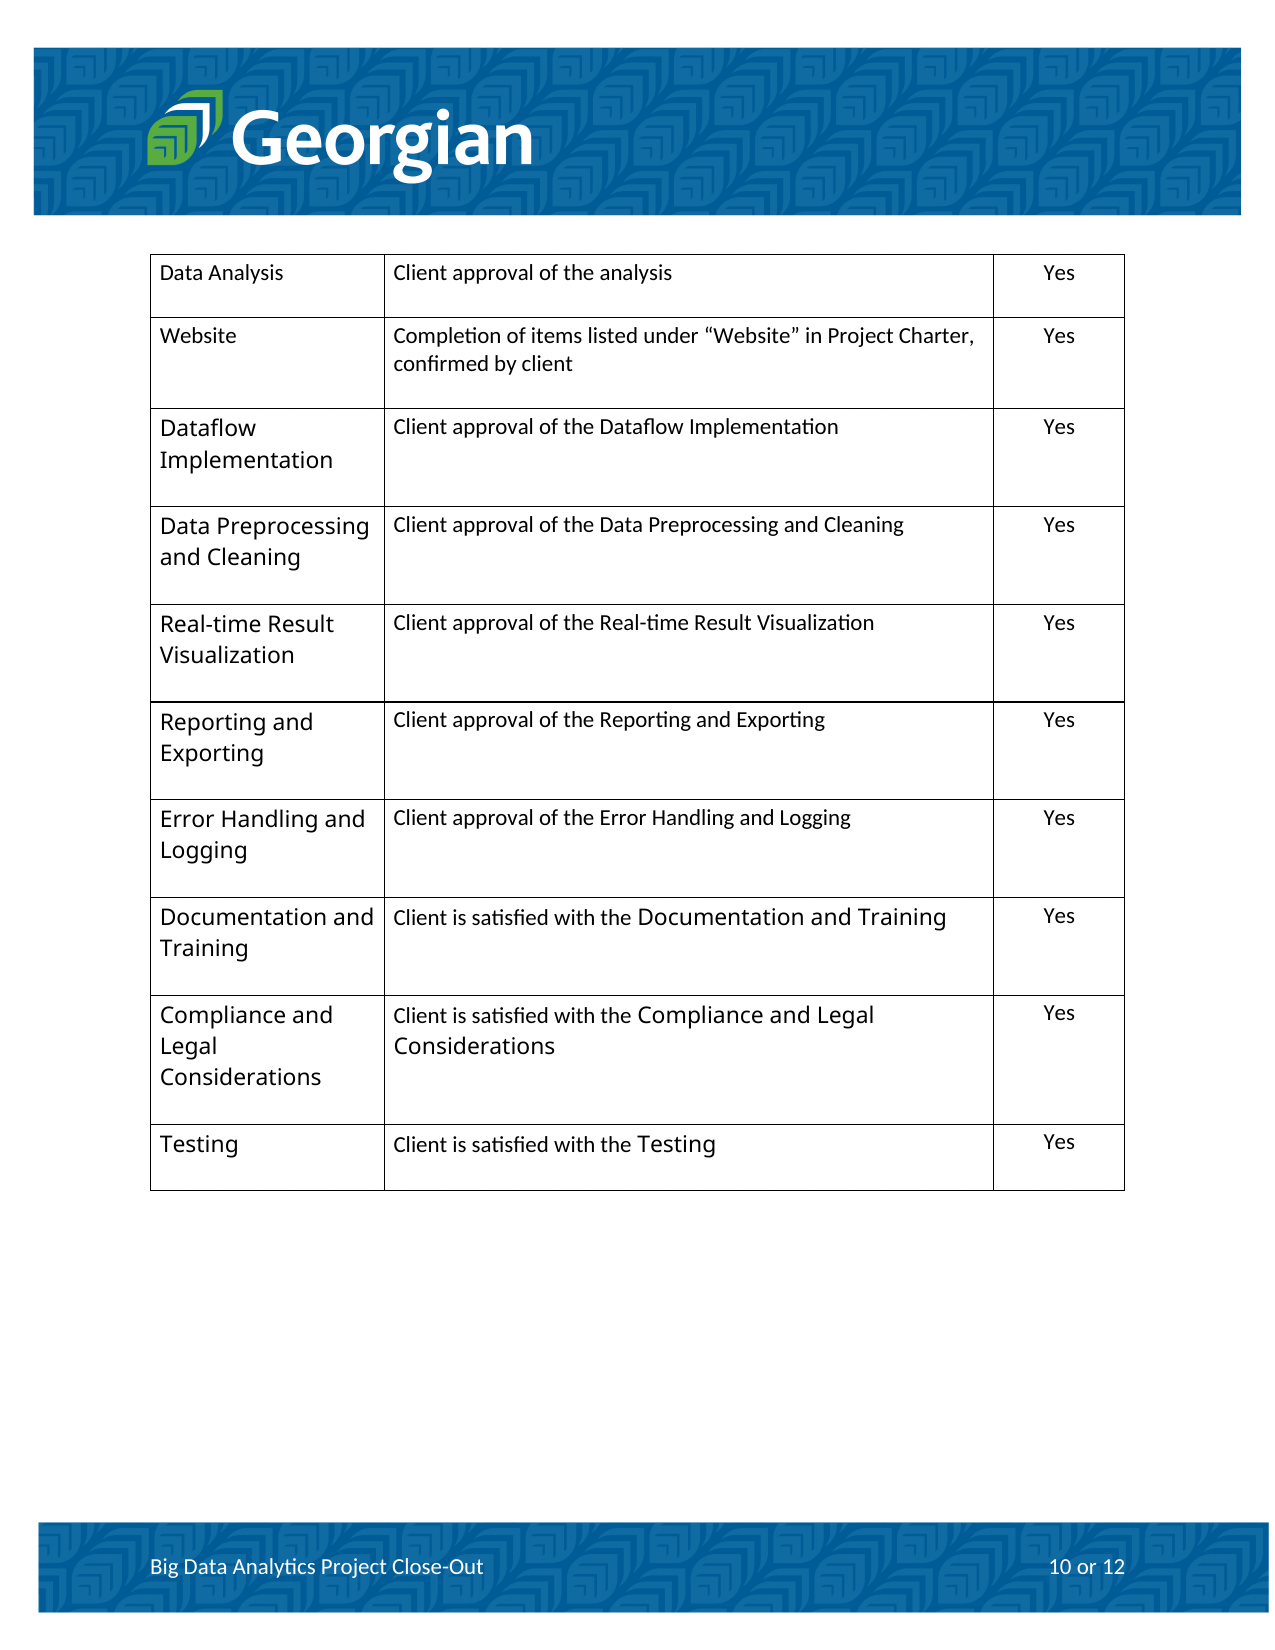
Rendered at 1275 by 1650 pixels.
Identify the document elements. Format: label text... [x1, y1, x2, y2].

table_cell Dataflow Implementation [151, 409, 384, 506]
table_cell Real-time Result Visualization [151, 605, 384, 701]
table_cell Yes [994, 898, 1124, 994]
table_cell Completion of items listed under “Website” in Project Charter, confirmed by client [385, 318, 993, 408]
table_cell Client approval of the Dataflow Implementation [385, 409, 993, 506]
table_cell Yes [994, 318, 1124, 408]
table_cell Yes [994, 996, 1124, 1123]
table_cell Client approval of the Real-time Result Visualization [385, 605, 993, 701]
table_cell Yes [994, 507, 1124, 604]
table_cell Client approval of the Error Handling and Logging [385, 800, 993, 897]
table_cell Yes [994, 800, 1124, 897]
table_cell Client is satisfied with the Testing [385, 1125, 993, 1190]
table_cell Testing [151, 1125, 384, 1190]
table_cell Yes [994, 703, 1124, 799]
table_cell Data Analysis [151, 255, 384, 317]
table_cell Compliance and Legal Considerations [151, 996, 384, 1123]
table_cell Client approval of the analysis [385, 255, 993, 317]
table_cell Client approval of the Reporting and Exporting [385, 703, 993, 799]
table_cell Reporting and Exporting [151, 703, 384, 799]
table_cell Documentation and Training [151, 898, 384, 994]
table_cell Client is satisfied with the Documentation and Training [385, 898, 993, 994]
table_cell Client is satisfied with the Compliance and Legal Considerations [385, 996, 993, 1123]
table_cell Yes [994, 409, 1124, 506]
table_cell Yes [994, 1125, 1124, 1190]
table_cell Data Preprocessing and Cleaning [151, 507, 384, 604]
picture [32, 46, 1242, 216]
table_cell Yes [994, 605, 1124, 701]
table_cell Yes [994, 255, 1124, 317]
table_cell Website [151, 318, 384, 408]
table_cell Client approval of the Data Preprocessing and Cleaning [385, 507, 993, 604]
table_cell Error Handling and Logging [151, 800, 384, 897]
picture [0, 244, 1275, 1650]
